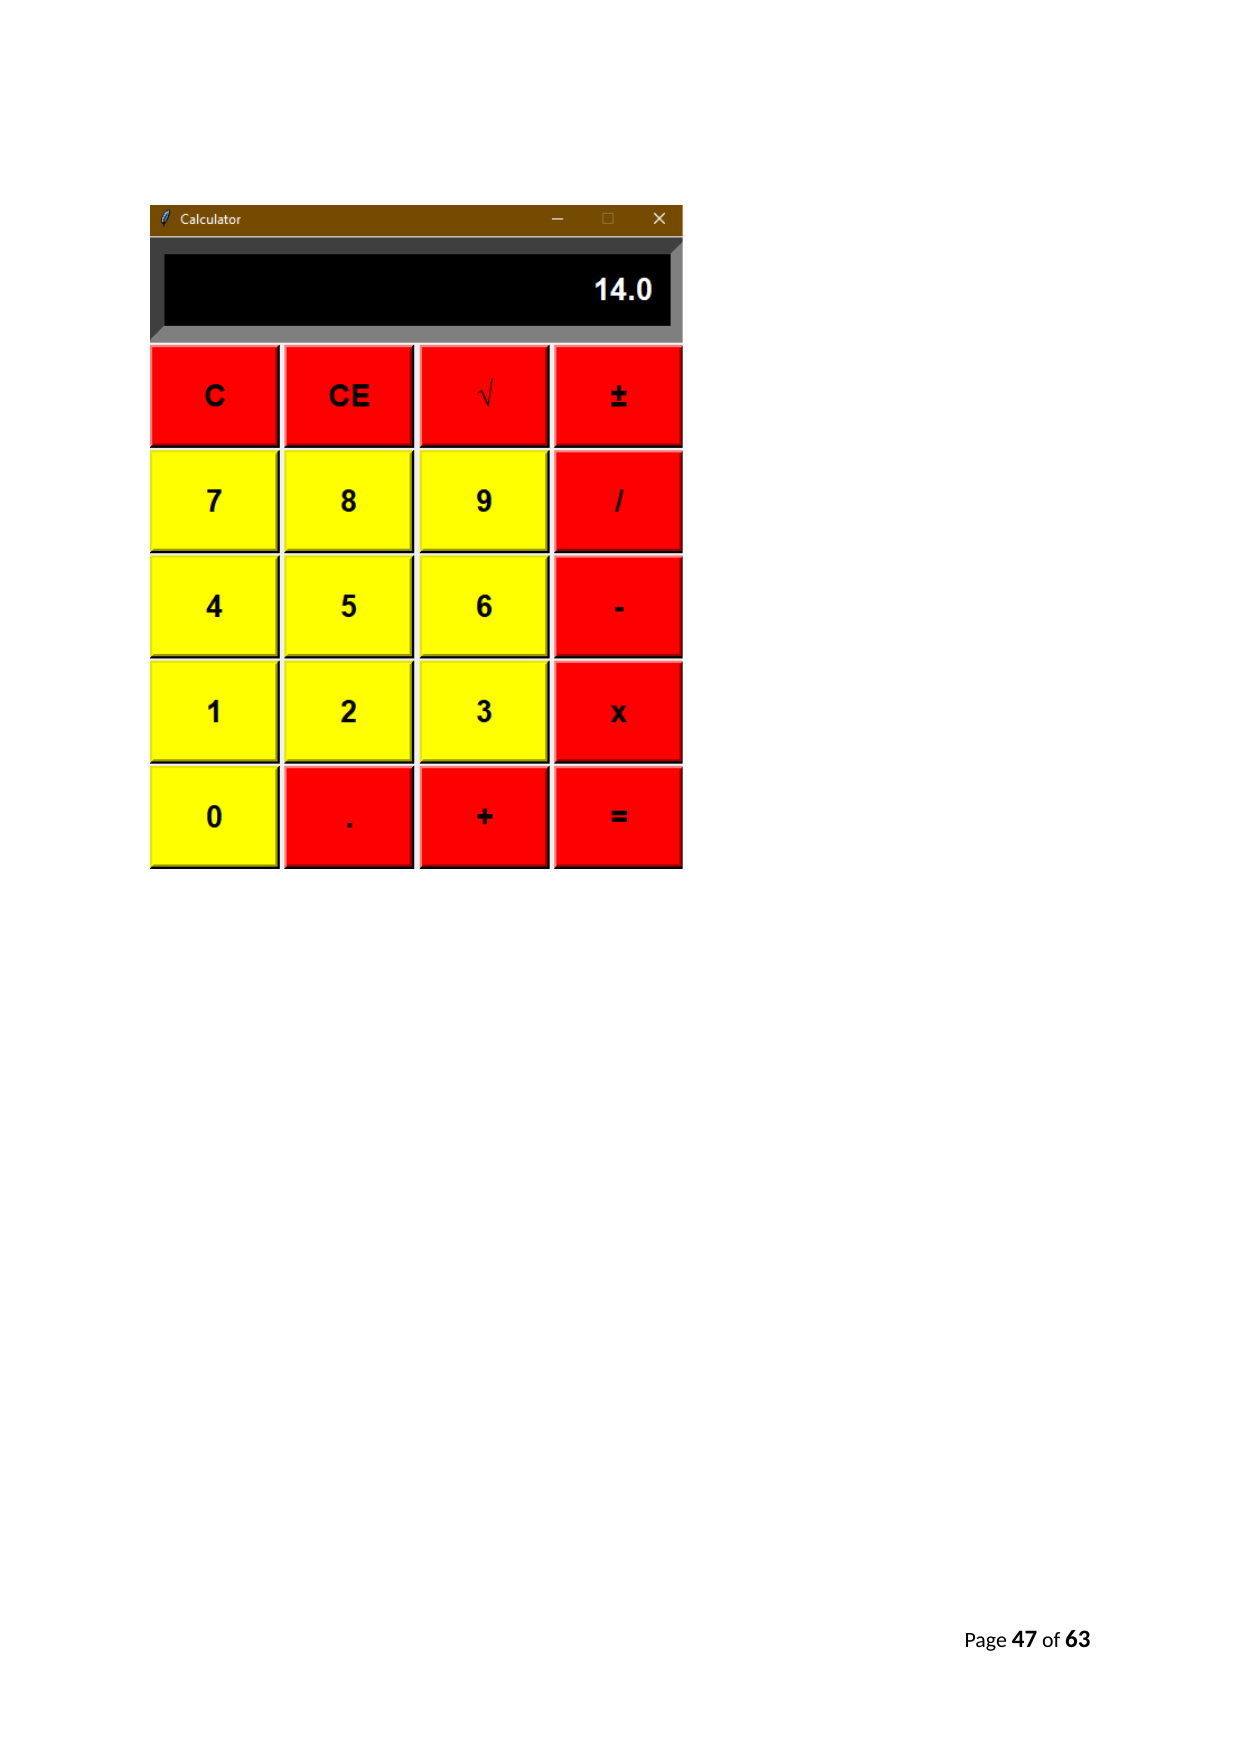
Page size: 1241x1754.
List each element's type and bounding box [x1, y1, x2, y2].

picture [150, 205, 683, 869]
